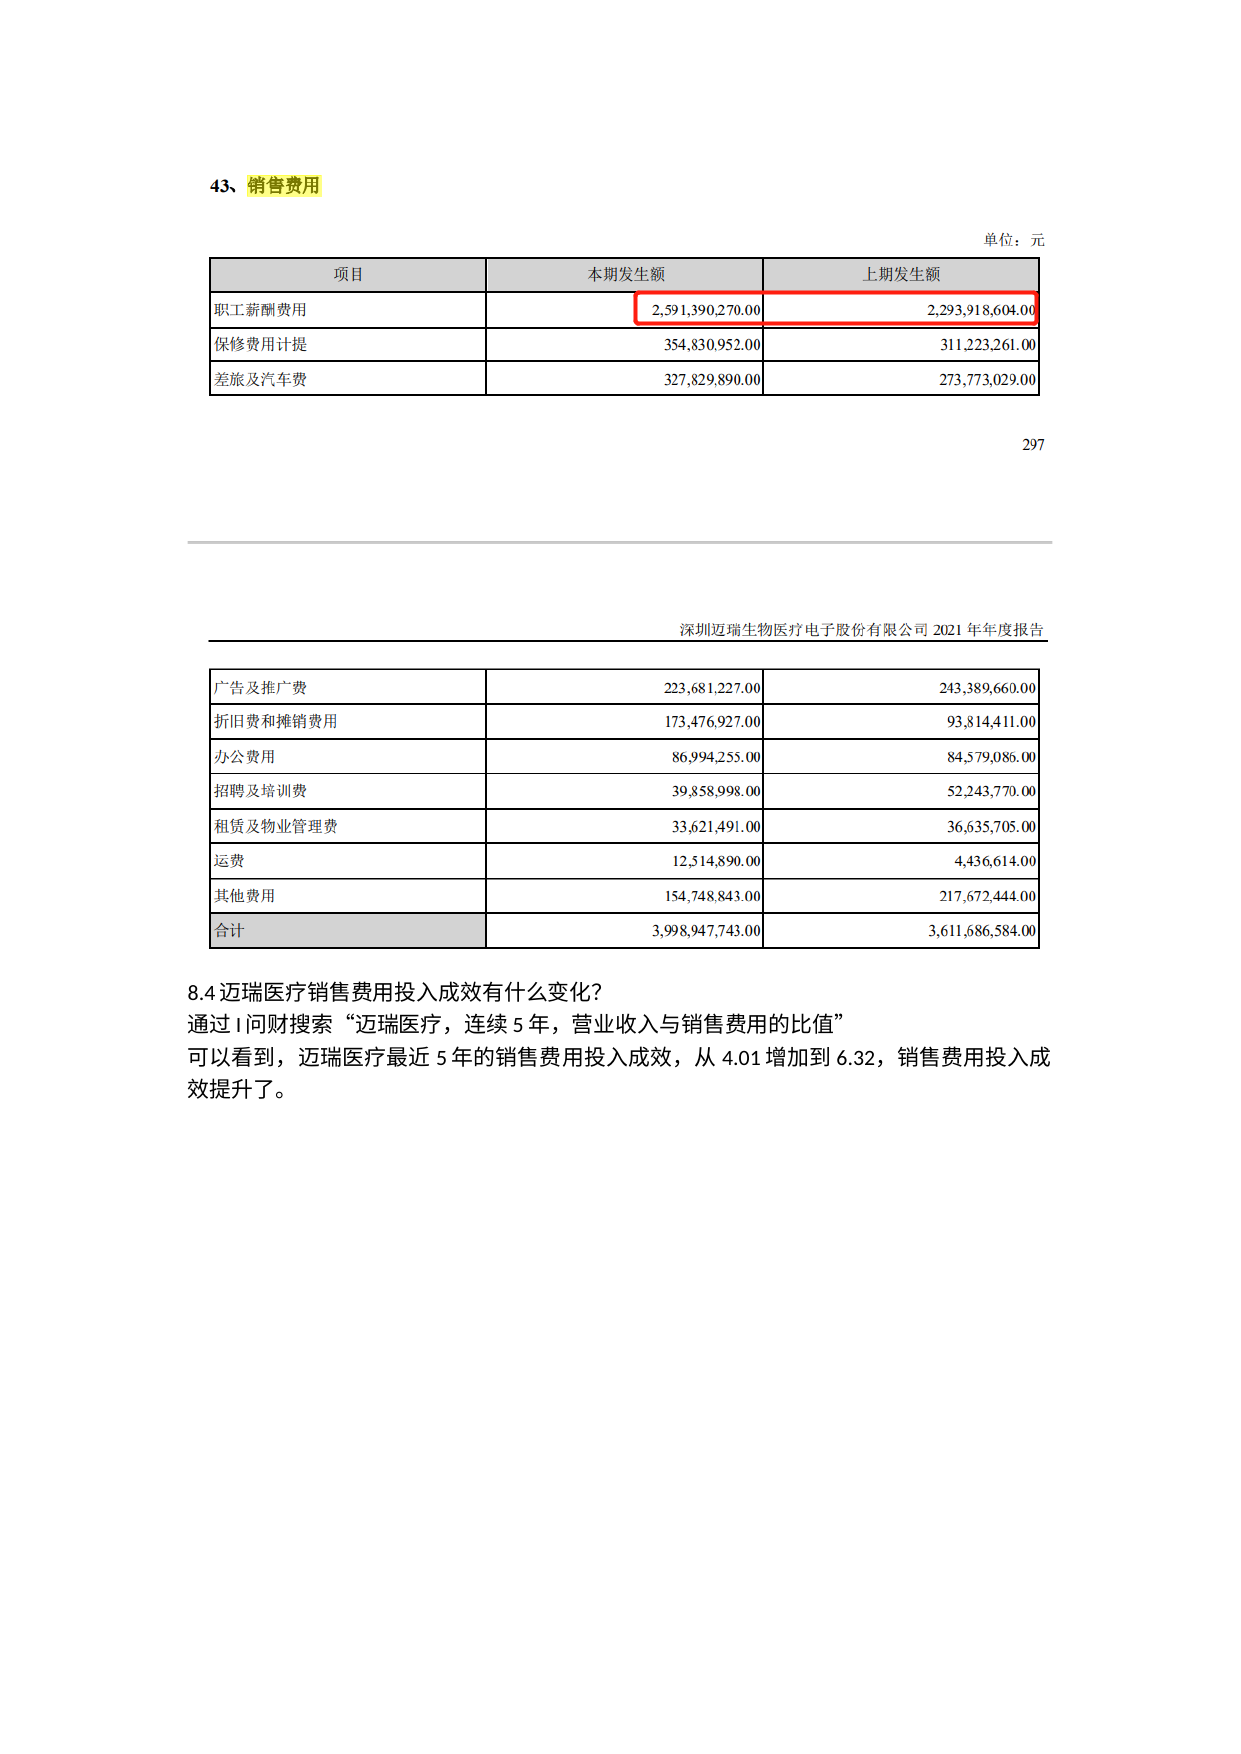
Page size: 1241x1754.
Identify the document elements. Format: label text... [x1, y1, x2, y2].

picture [187, 162, 1053, 964]
text 8.4迈瑞医疗销售费用投入成效有什么变化？ [187, 974, 1053, 1007]
text 可以看到，迈瑞医疗最近5年的销售费用投入成效，从4.01增加到6.32，销售费用投入成效提升了。 [187, 1039, 1053, 1104]
text 通过I问财搜索“迈瑞医疗，连续5年，营业收入与销售费用的比值” [187, 1007, 1053, 1039]
